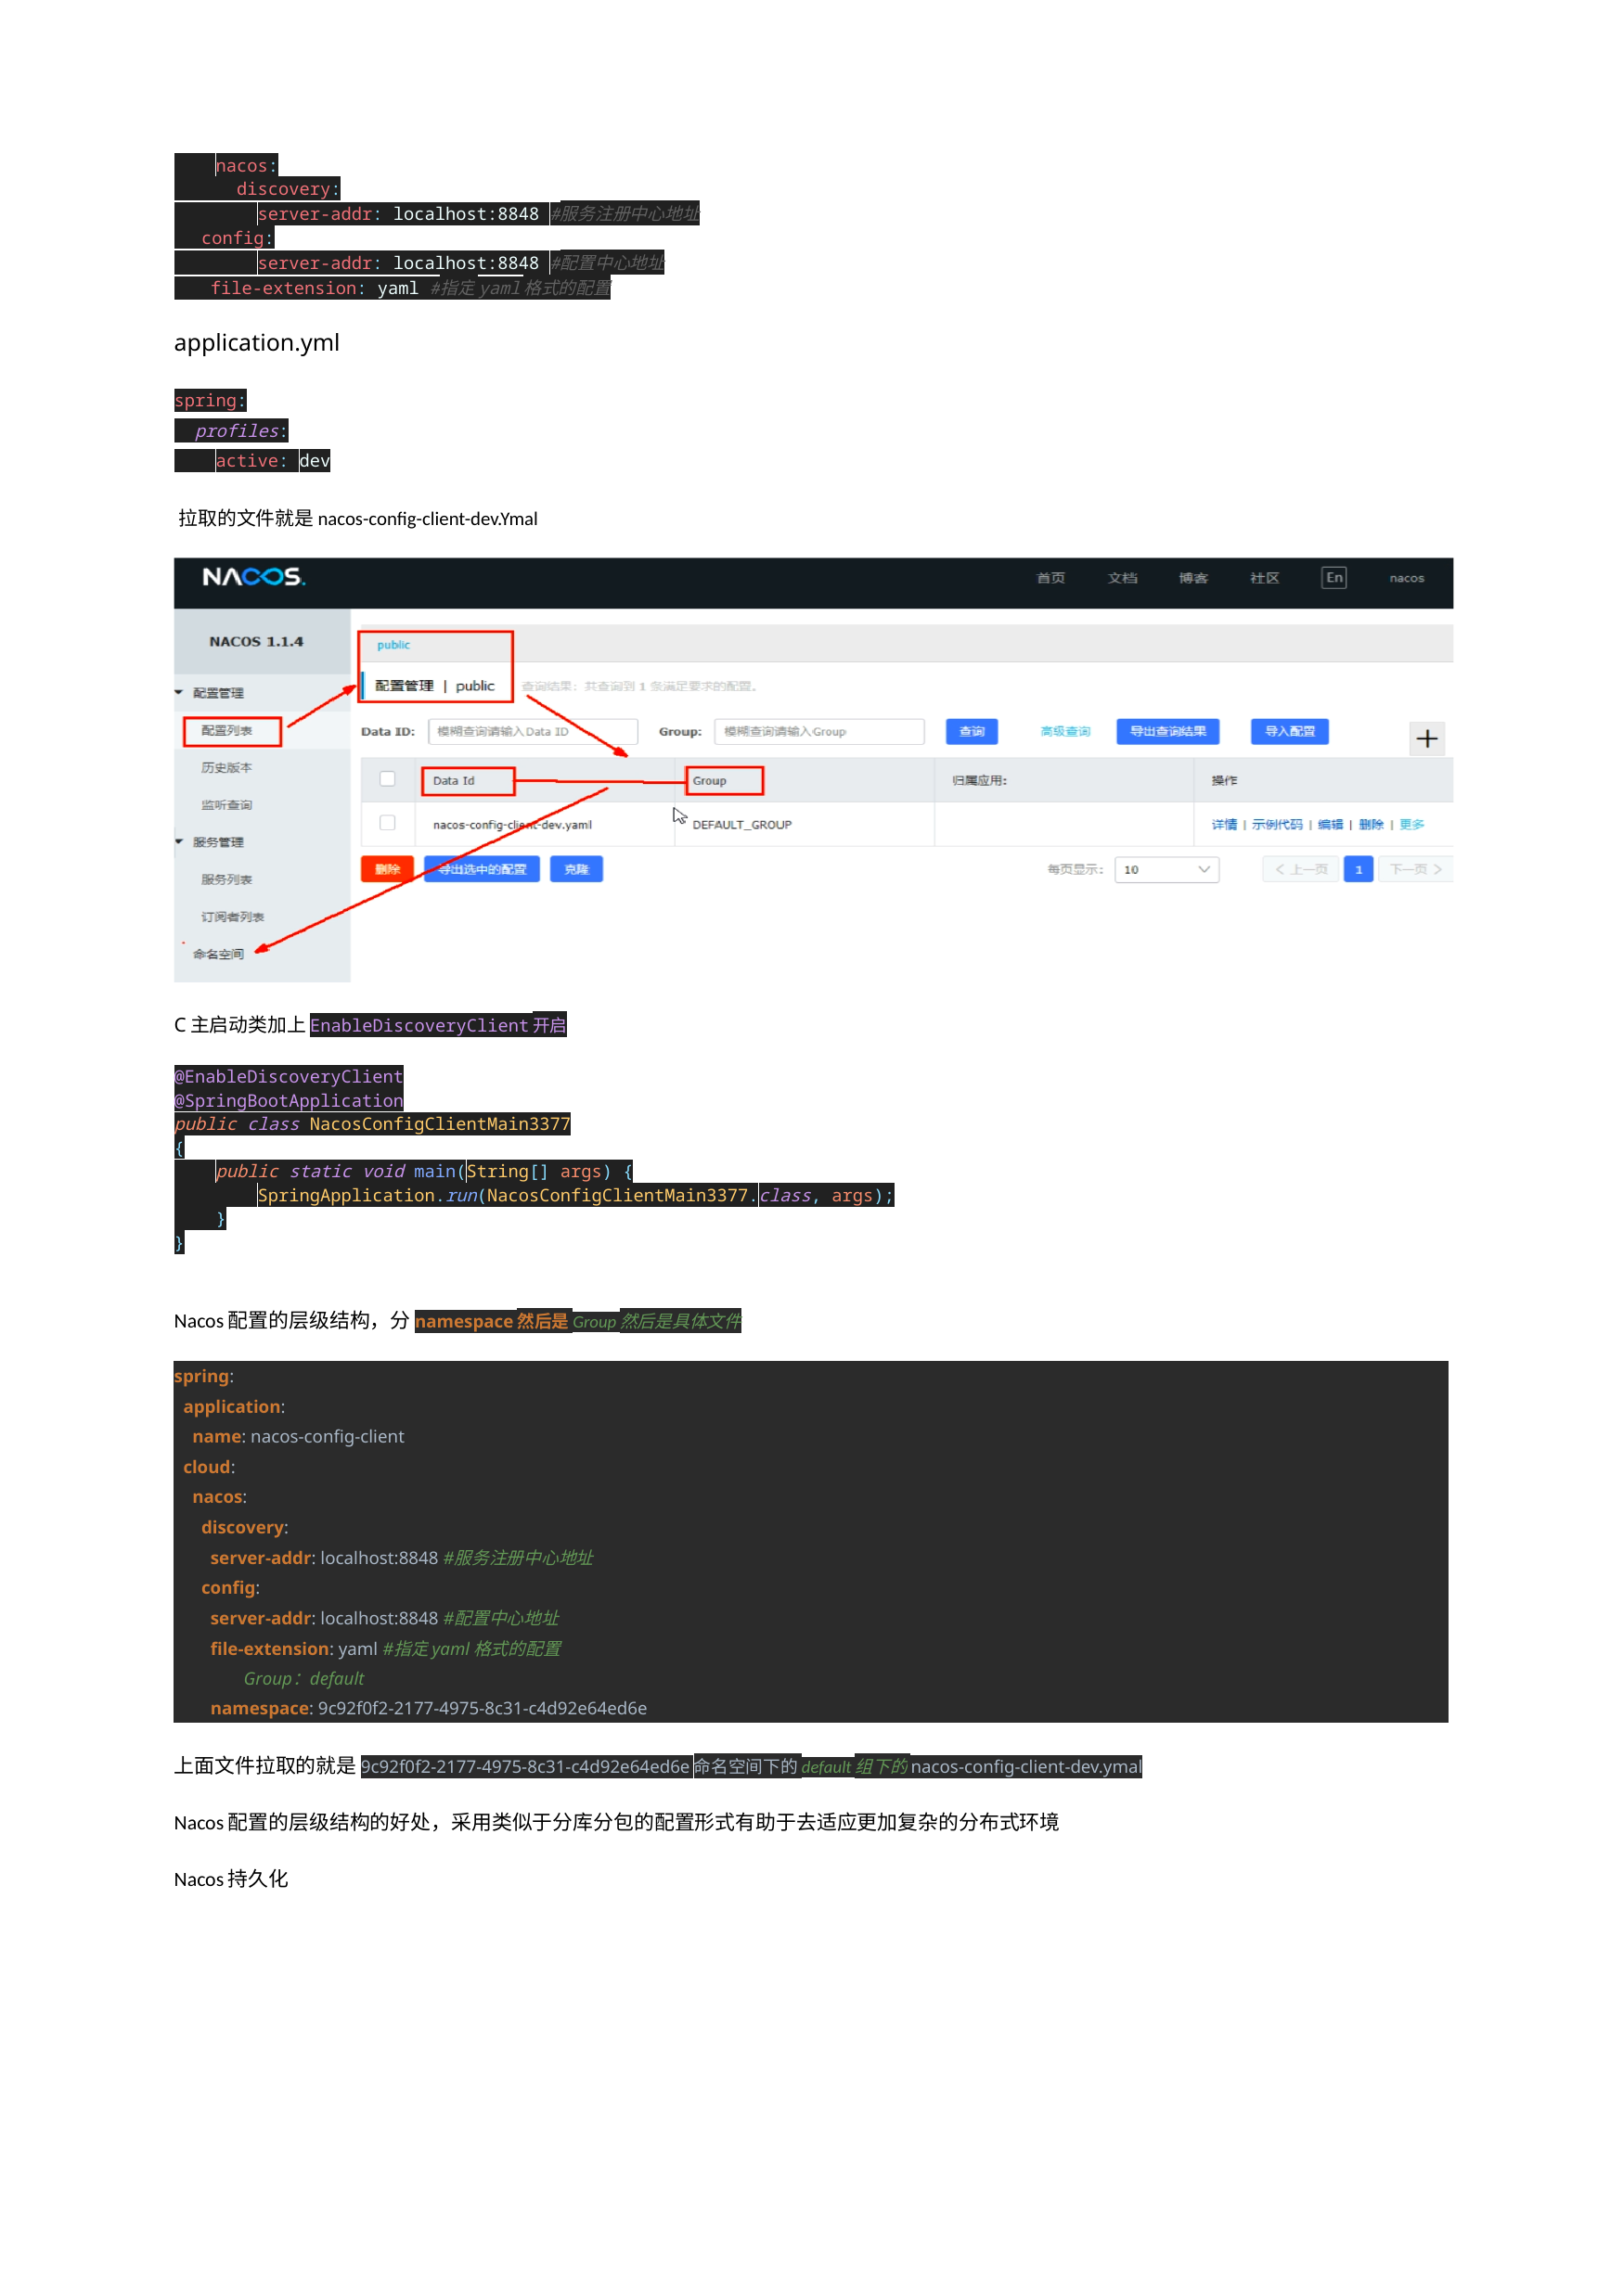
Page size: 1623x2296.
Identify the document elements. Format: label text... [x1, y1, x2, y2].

list @EnableDiscoveryClient @SpringBootApplication public class NacosConfigClientMain3377 { public static void main(String[] args) { SpringApplication.run(NacosConfigClientMain3377.class, args); } } [174, 1064, 1449, 1277]
list Nacos配置的层级结构的好处，采用类似于分库分包的配置形式有助于去适应更加复杂的分布式环境 [174, 1806, 1449, 1836]
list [174, 153, 1449, 300]
text Group：default namespace: 9c92f0f2-2177-4975-8c31-c4d92e64ed6e [174, 1662, 1449, 1723]
list Nacos配置的层级结构，分namespace然后是Group然后是具体文件 [174, 1304, 1449, 1334]
list C主启动类加上EnableDiscoveryClient开启 [174, 1009, 1449, 1037]
list Nacos持久化 [174, 1863, 1449, 1892]
list 拉取的文件就是nacos-config-client-dev.Ymal [174, 503, 1449, 531]
list application.yml [174, 327, 1449, 358]
text spring: profiles: active: dev [174, 385, 1449, 476]
list 上面文件拉取的就是9c92f0f2-2177-4975-8c31-c4d92e64ed6e命名空间下的default组下的nacos-config-client-dev.ymal [174, 1750, 1449, 1779]
text spring: application: name: nacos-config-client cloud: nacos: discovery: server-addr: localhost:8848 #服务注册中心地址 config: server-addr: localhost:8848 #配置中心地址 file-extension: yaml #指定yaml格式的配置 [174, 1361, 1449, 1662]
